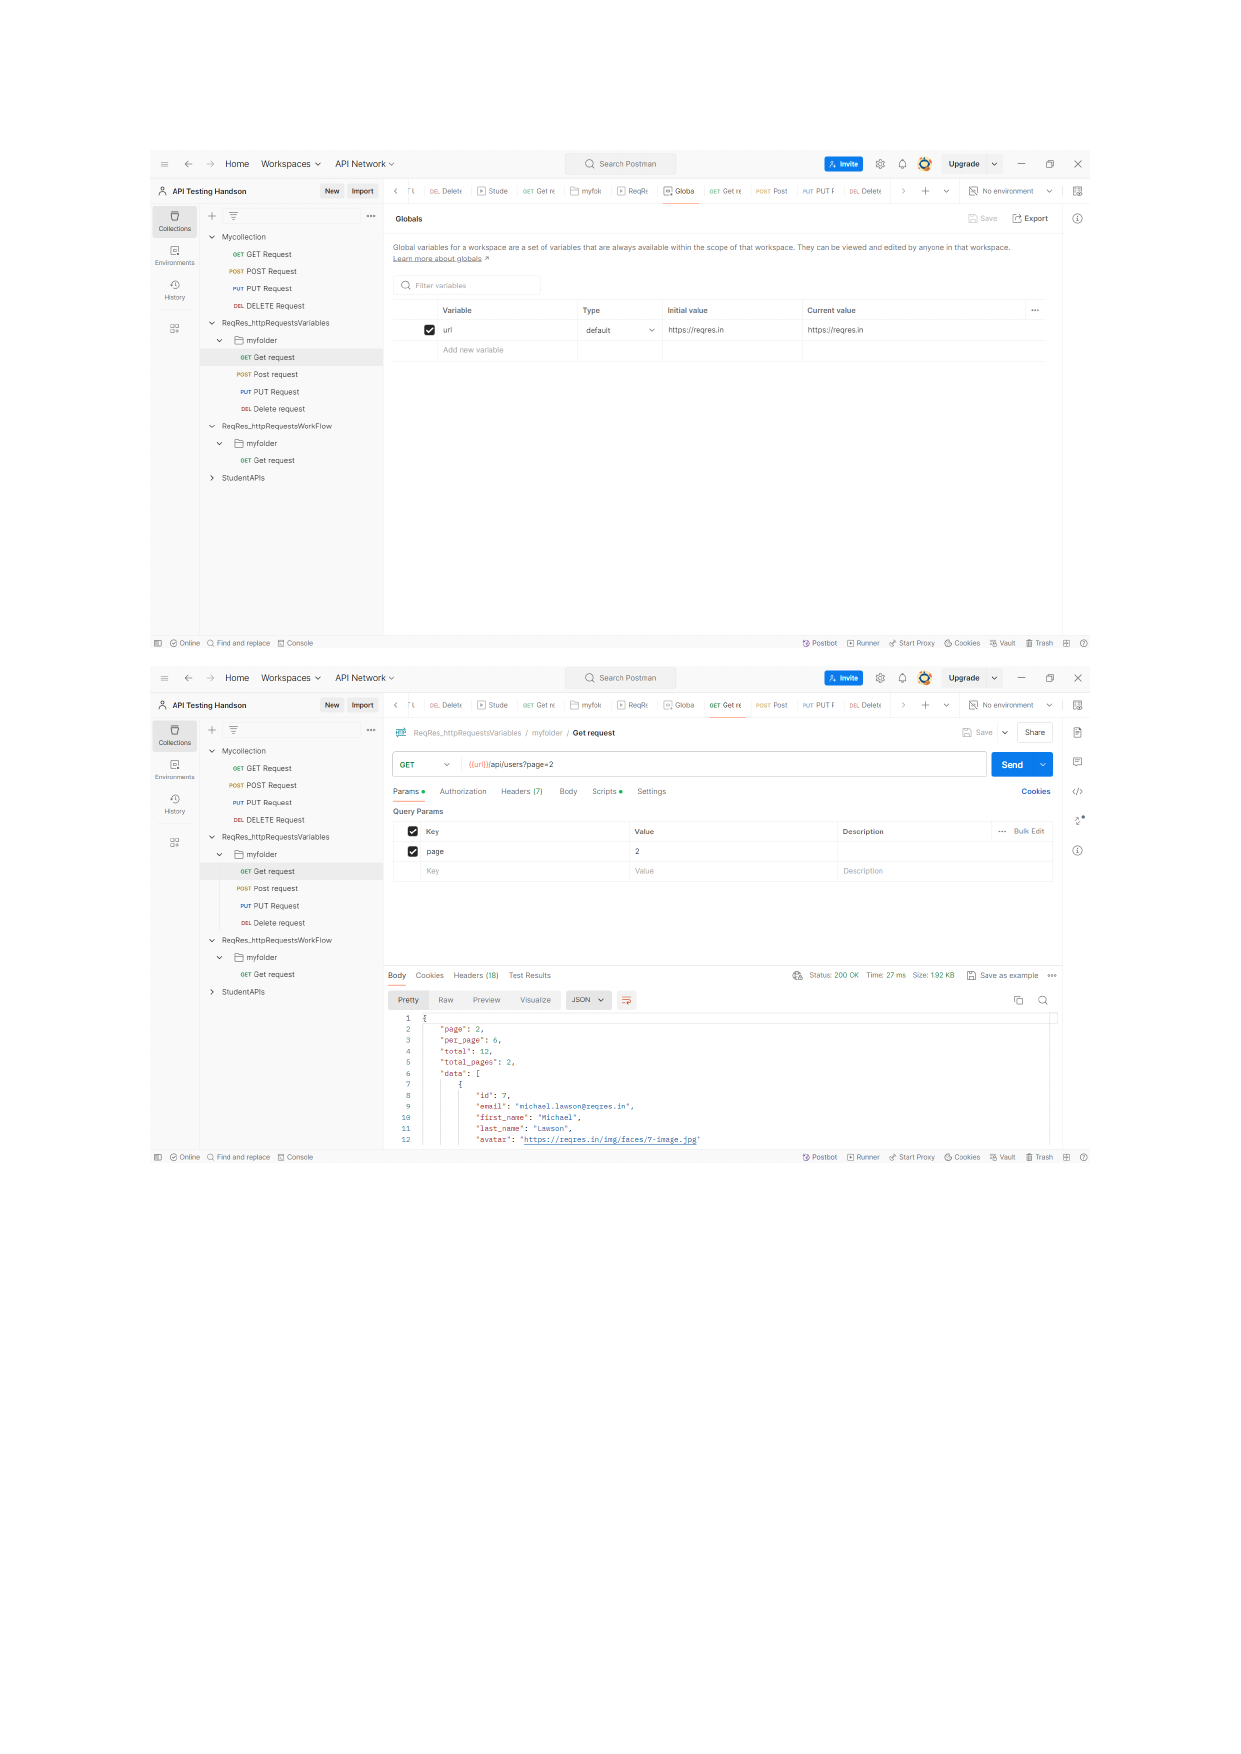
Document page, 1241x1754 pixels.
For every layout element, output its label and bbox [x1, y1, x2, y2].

picture [150, 666, 1091, 1163]
picture [150, 150, 1091, 648]
